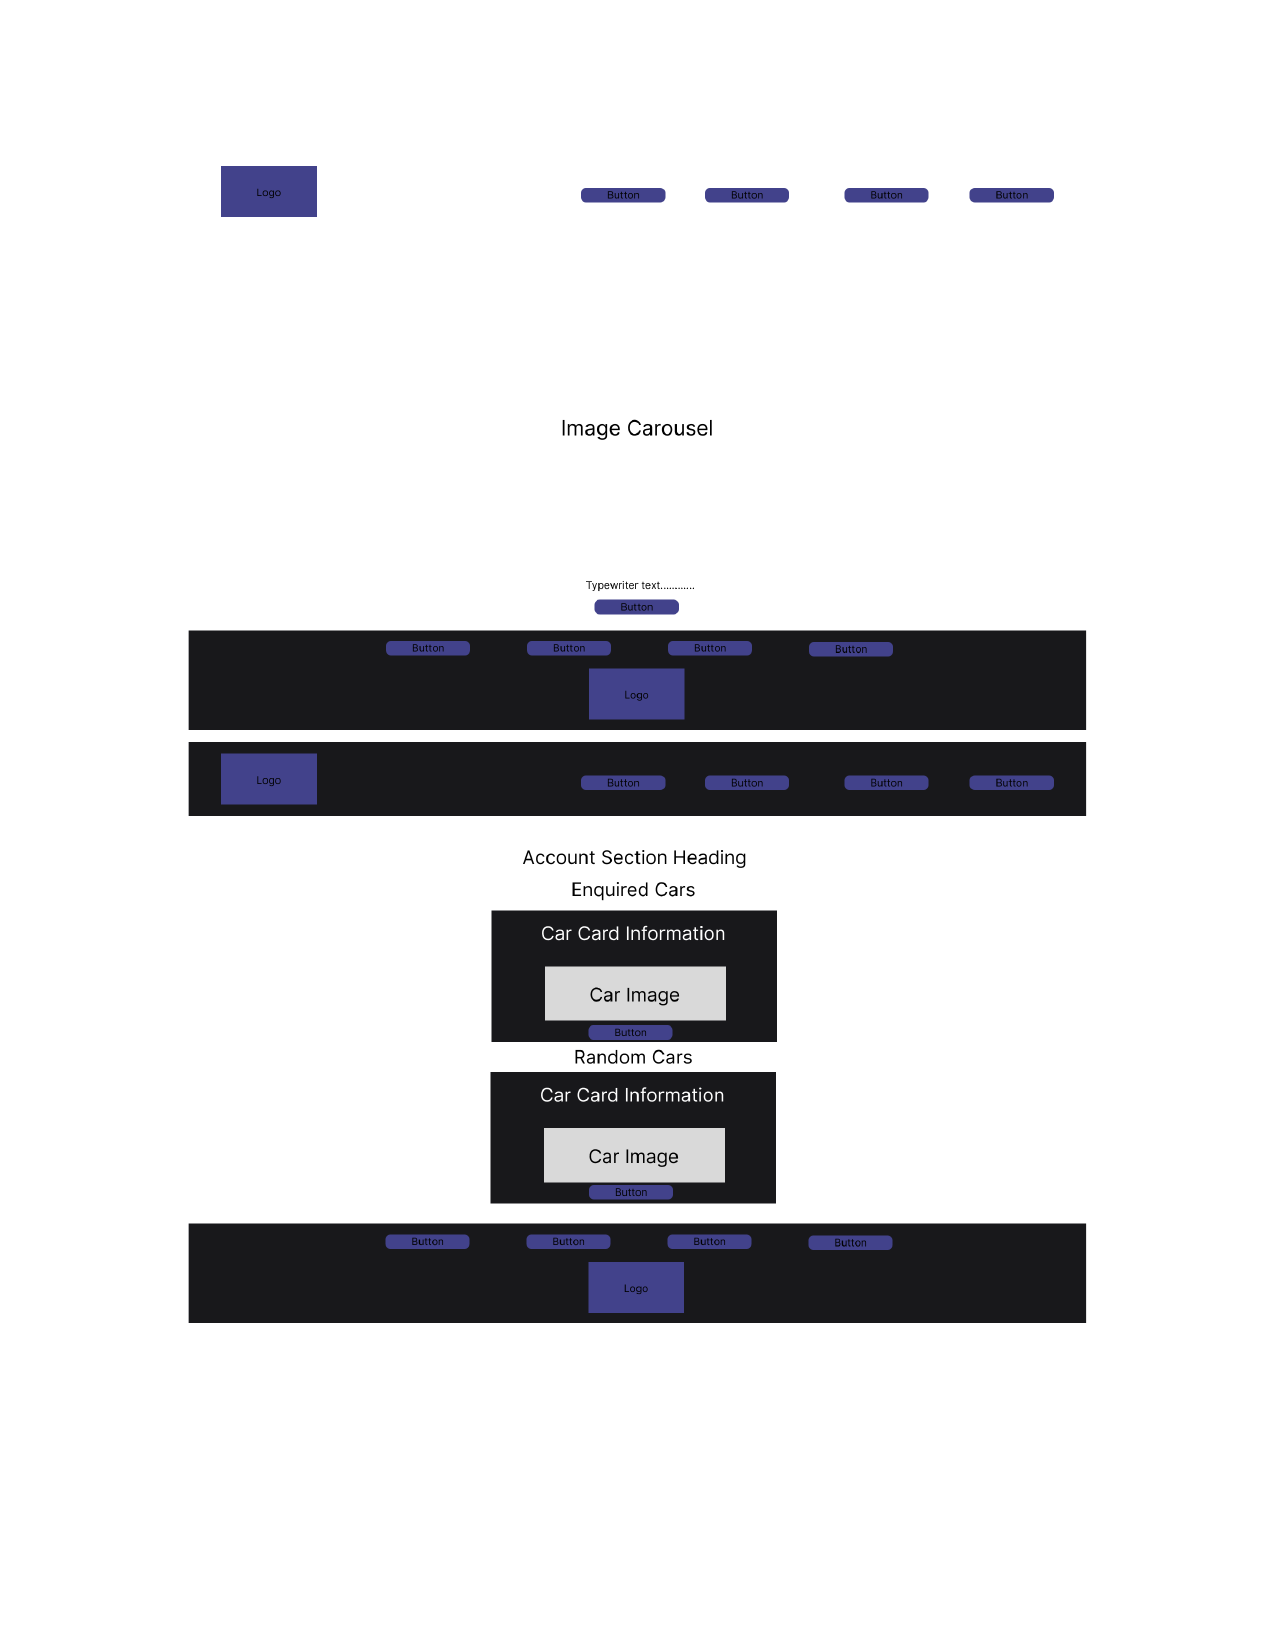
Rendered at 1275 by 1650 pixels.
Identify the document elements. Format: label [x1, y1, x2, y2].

picture [188, 150, 1087, 730]
picture [188, 742, 1087, 1323]
